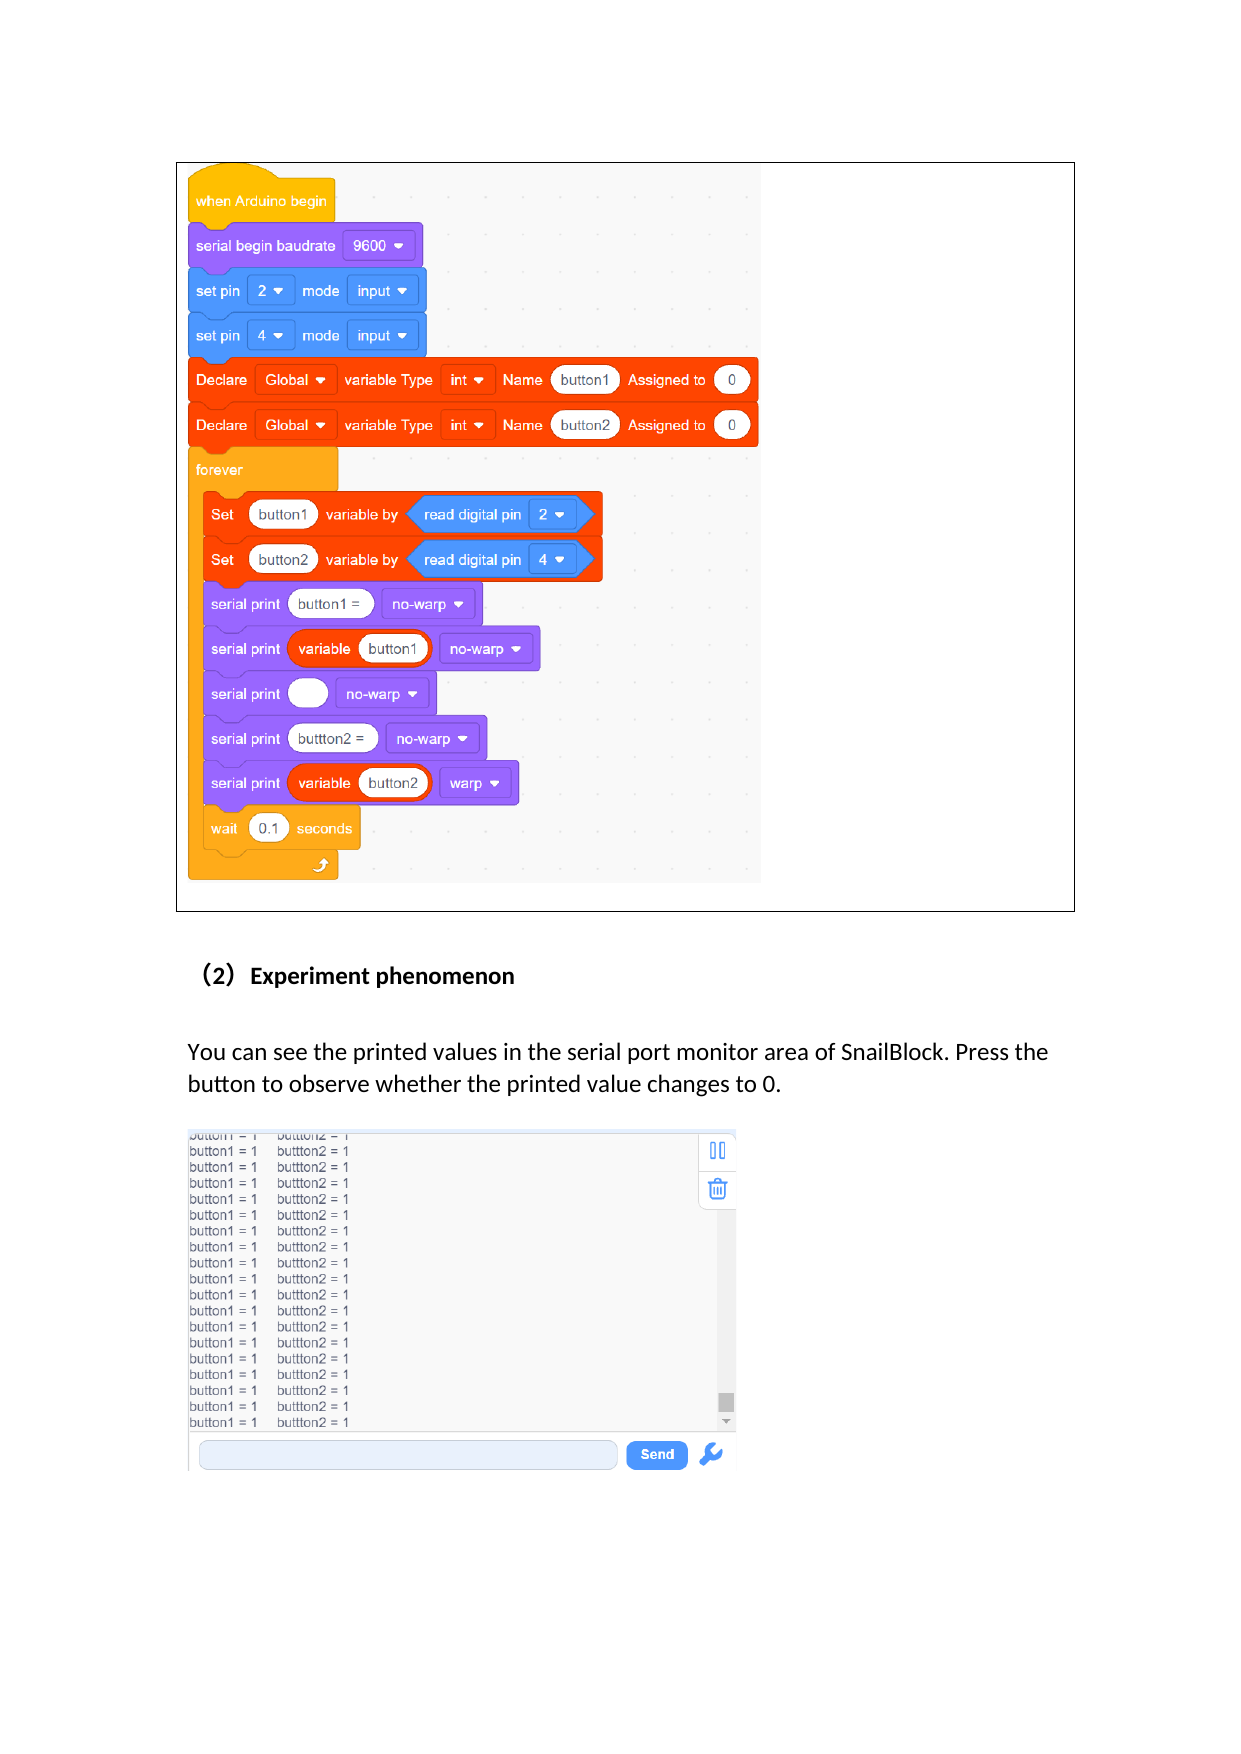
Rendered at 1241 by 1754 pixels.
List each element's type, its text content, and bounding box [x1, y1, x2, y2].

text You can see the printed values in the serial port monitor area of SnailBlock. Press the button to observe whether the printed value changes to 0. [187, 1035, 1053, 1100]
text （2）Experiment phenomenon [187, 941, 1053, 1006]
picture [187, 163, 761, 883]
table_header [177, 163, 1074, 911]
picture [187, 1129, 737, 1471]
